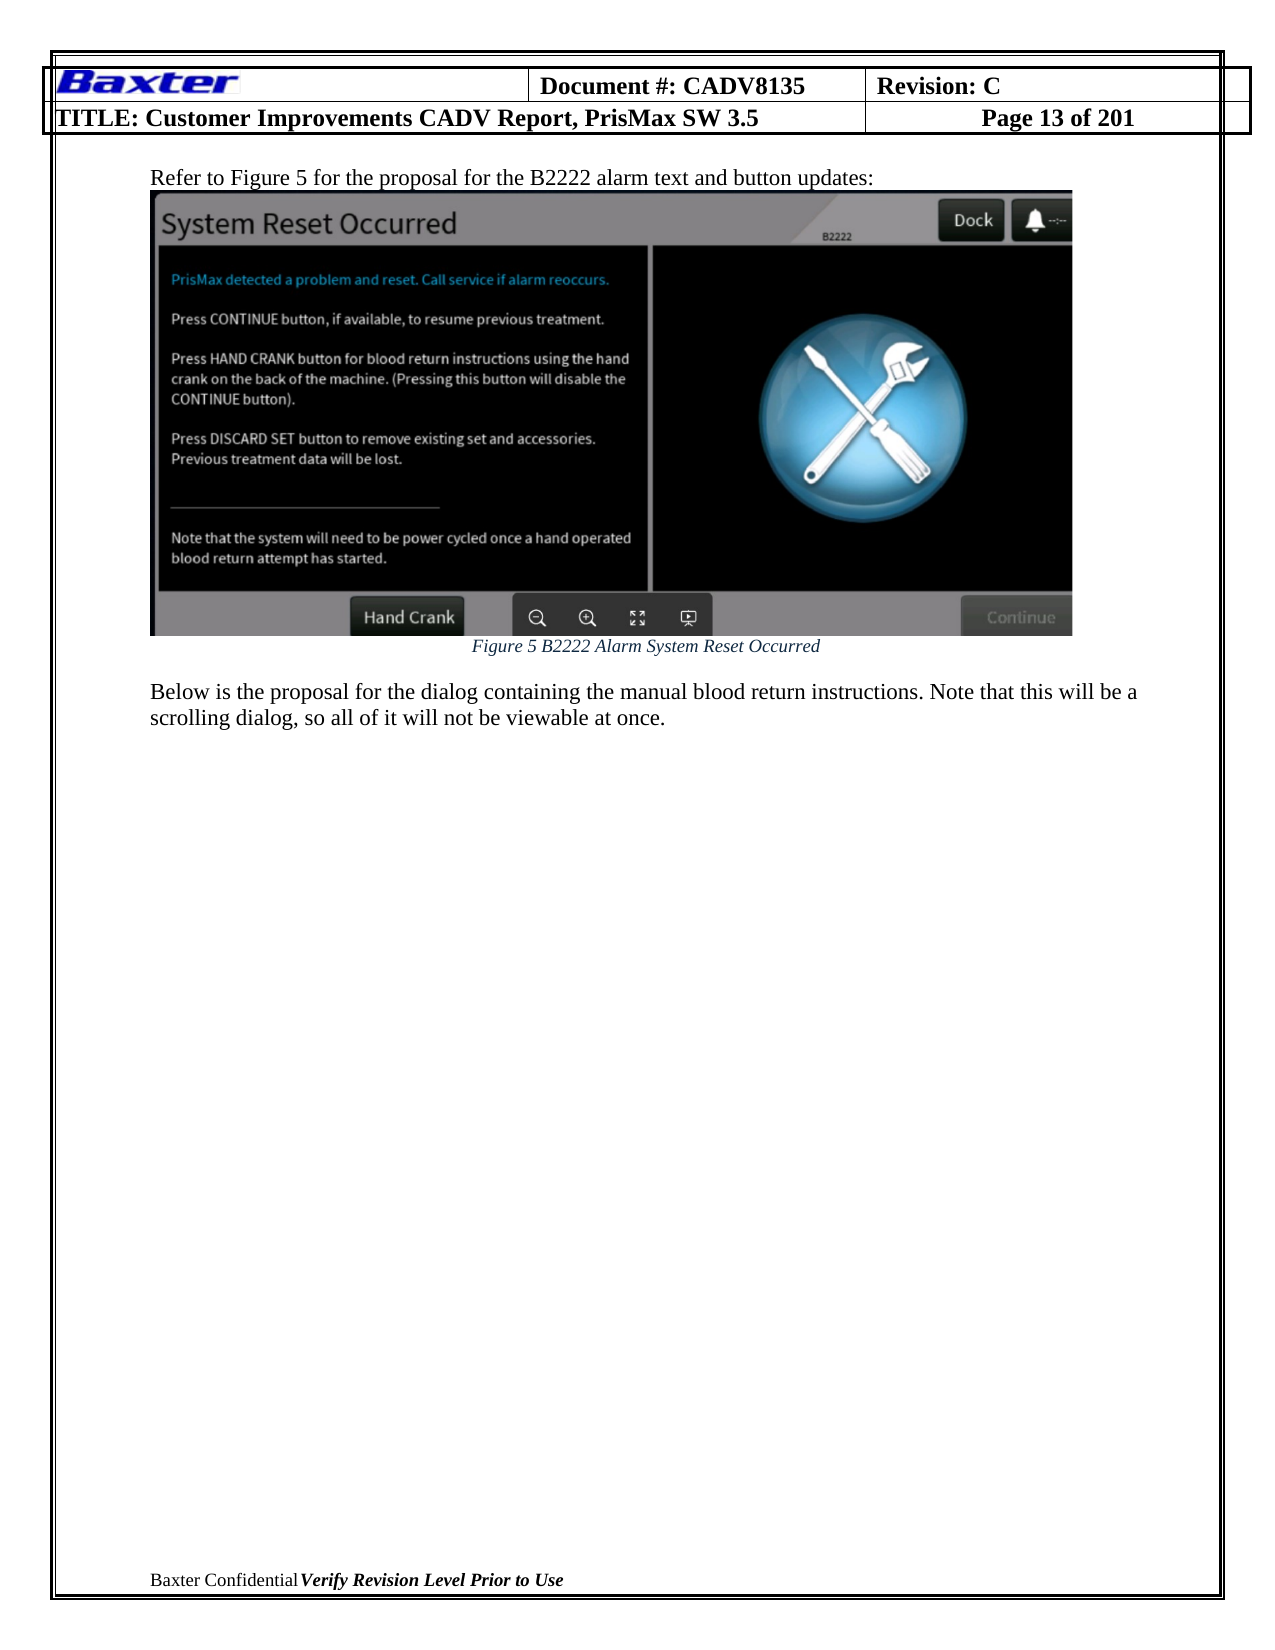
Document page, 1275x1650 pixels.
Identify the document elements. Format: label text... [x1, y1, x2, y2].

picture [150, 190, 1073, 636]
text Figure 5 B2222 Alarm System Reset Occurred [150, 635, 1144, 657]
picture [56, 70, 242, 96]
text Refer to Figure 5 for the proposal for the B2222 alarm text and button updates: [150, 164, 1144, 190]
text Below is the proposal for the dialog containing the manual blood return instructions. Note that this will be a scrolling dialog, so all of it will not be viewable at once. [150, 678, 1144, 731]
